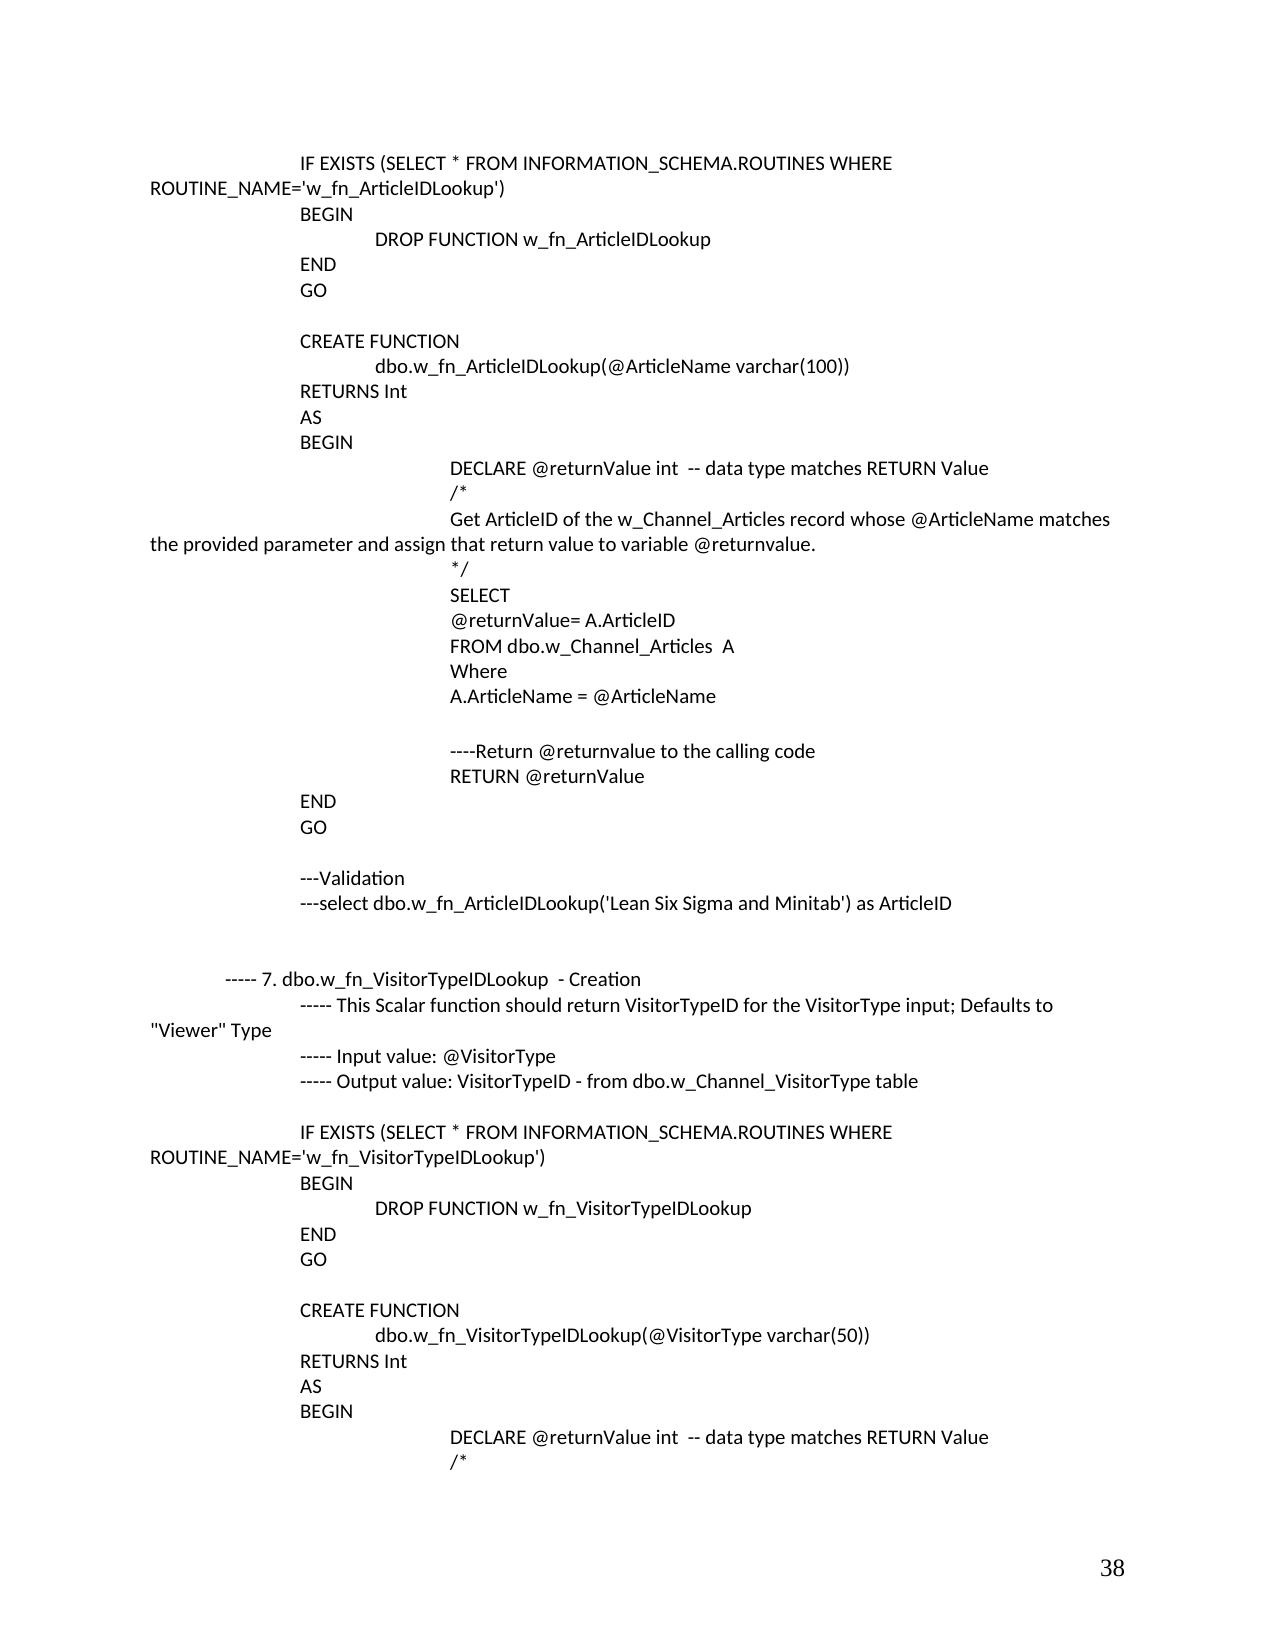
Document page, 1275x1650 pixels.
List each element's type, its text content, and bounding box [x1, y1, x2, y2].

text AS [150, 404, 1125, 429]
text AS [150, 1373, 1125, 1399]
text SELECT [150, 582, 1125, 607]
text GO [150, 814, 1125, 839]
text DROP FUNCTION w_fn_ArticleIDLookup [150, 226, 1125, 252]
text ----- Output value: VisitorTypeID - from dbo.w_Channel_VisitorType table [150, 1068, 1125, 1094]
text FROM dbo.w_Channel_Articles A [150, 633, 1125, 658]
text ----- 7. dbo.w_fn_VisitorTypeIDLookup - Creation [150, 967, 1125, 992]
text dbo.w_fn_ArticleIDLookup(@ArticleName varchar(100)) [150, 353, 1125, 379]
text CREATE FUNCTION [150, 1297, 1125, 1322]
text @returnValue= A.ArticleID [150, 607, 1125, 633]
text BEGIN [150, 429, 1125, 455]
text BEGIN [150, 201, 1125, 226]
text GO [150, 277, 1125, 302]
text ----Return @returnvalue to the calling code [150, 738, 1125, 763]
text GO [150, 1246, 1125, 1272]
text dbo.w_fn_VisitorTypeIDLookup(@VisitorType varchar(50)) [150, 1322, 1125, 1348]
text END [150, 789, 1125, 814]
text */ [150, 557, 1125, 582]
text RETURNS Int [150, 1348, 1125, 1373]
text Get ArticleID of the w_Channel_Articles record whose @ArticleName matches the provided parameter and assign that return value to variable @returnvalue. [150, 506, 1125, 557]
text DECLARE @returnValue int -- data type matches RETURN Value [150, 1424, 1125, 1449]
text A.ArticleName = @ArticleName [150, 684, 1125, 709]
text ---select dbo.w_fn_ArticleIDLookup('Lean Six Sigma and Minitab') as ArticleID [150, 890, 1125, 916]
text BEGIN [150, 1399, 1125, 1424]
text RETURN @returnValue [150, 763, 1125, 789]
text ---Validation [150, 865, 1125, 890]
text ----- This Scalar function should return VisitorTypeID for the VisitorType input; Defaults to "Viewer" Type [150, 992, 1125, 1043]
text BEGIN [150, 1170, 1125, 1195]
text ----- Input value: @VisitorType [150, 1043, 1125, 1068]
text /* [150, 1449, 1125, 1475]
text Where [150, 658, 1125, 684]
text IF EXISTS (SELECT * FROM INFORMATION_SCHEMA.ROUTINES WHERE ROUTINE_NAME='w_fn_VisitorTypeIDLookup') [150, 1119, 1125, 1170]
text CREATE FUNCTION [150, 328, 1125, 353]
text IF EXISTS (SELECT * FROM INFORMATION_SCHEMA.ROUTINES WHERE ROUTINE_NAME='w_fn_ArticleIDLookup') [150, 150, 1125, 201]
text RETURNS Int [150, 379, 1125, 404]
text END [150, 1221, 1125, 1246]
text DROP FUNCTION w_fn_VisitorTypeIDLookup [150, 1195, 1125, 1221]
text END [150, 252, 1125, 277]
text /* [150, 480, 1125, 506]
text DECLARE @returnValue int -- data type matches RETURN Value [150, 455, 1125, 480]
